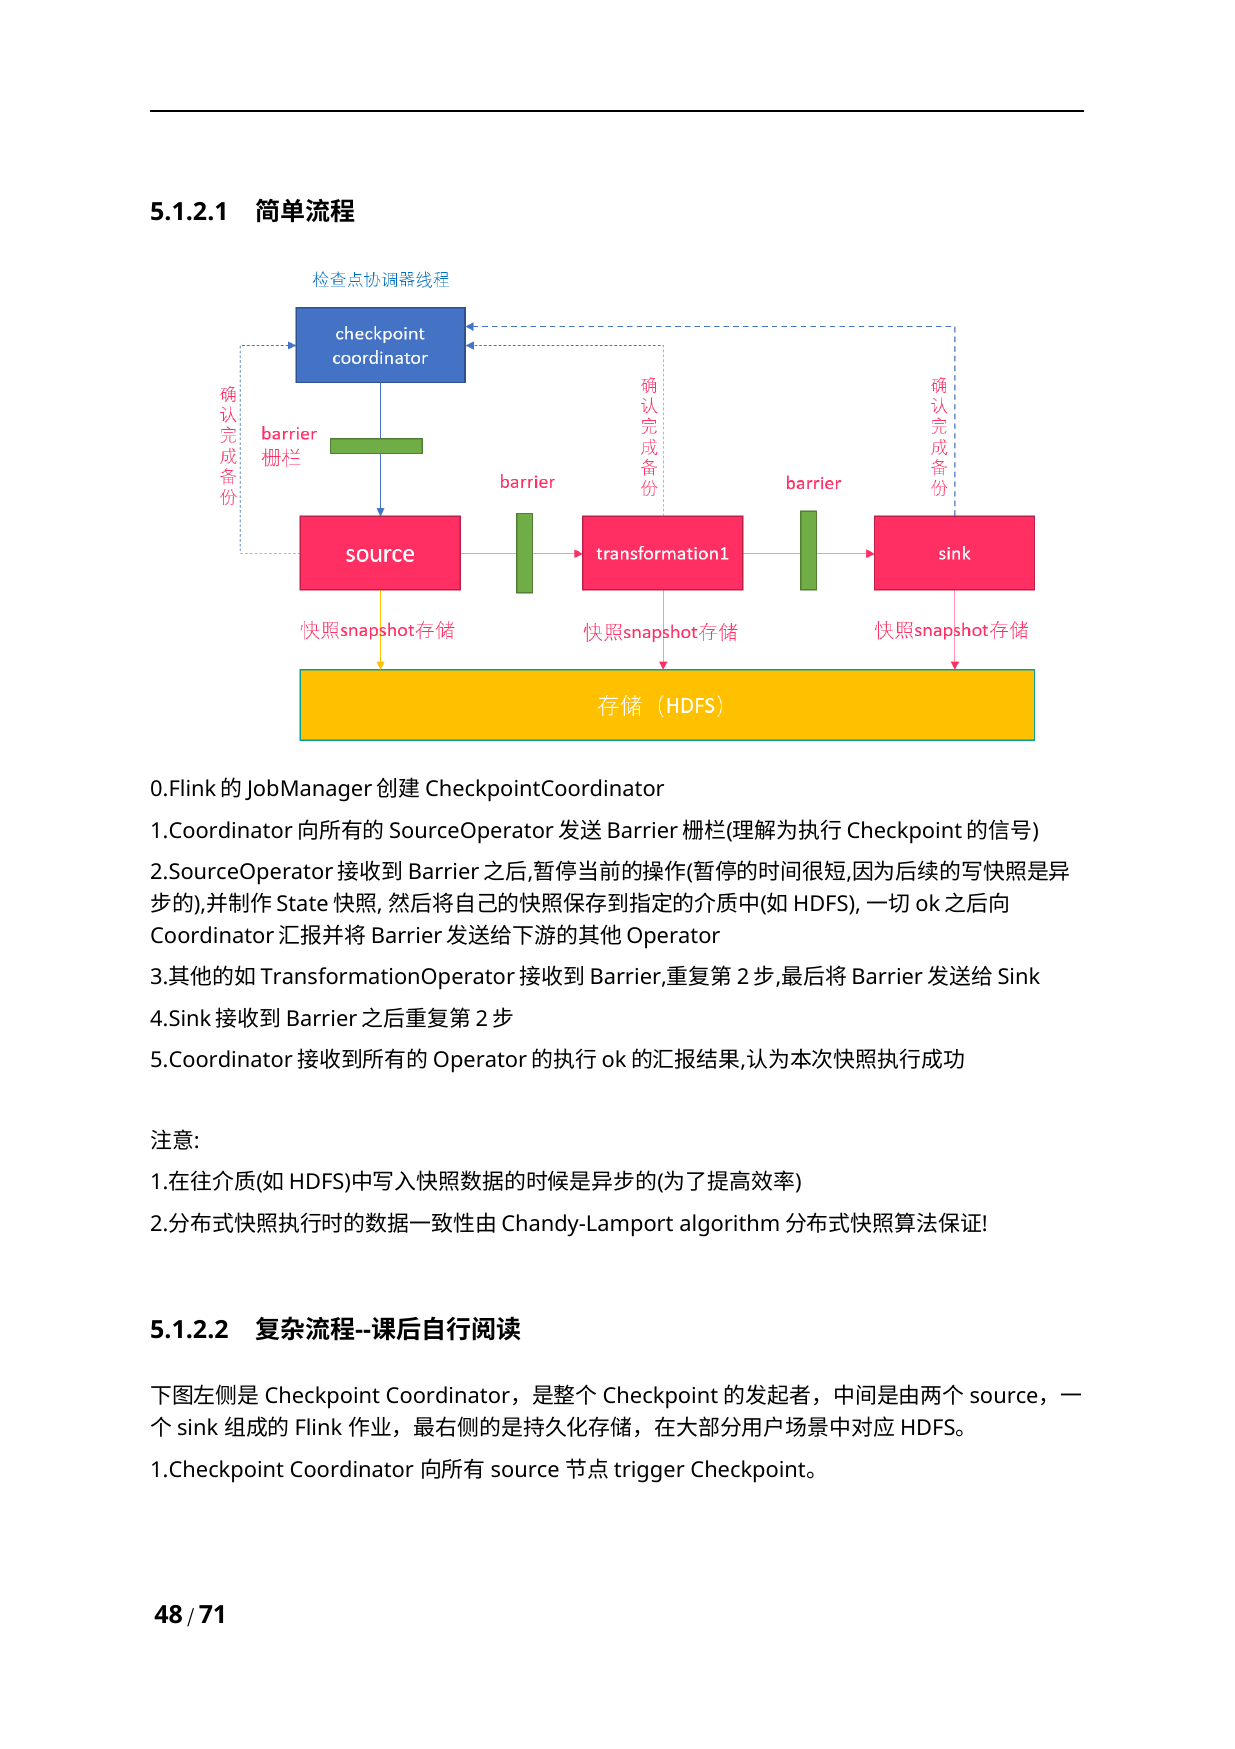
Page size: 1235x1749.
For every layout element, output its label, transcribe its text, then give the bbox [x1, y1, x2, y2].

text 注意: [150, 1123, 1084, 1155]
subtitle 复杂流程--课后自行阅读 [150, 1309, 1084, 1346]
text 1.Coordinator向所有的SourceOperator发送Barrier栅栏(理解为执行Checkpoint的信号) [150, 813, 1084, 844]
text 2.分布式快照执行时的数据一致性由Chandy-Lamport algorithm分布式快照算法保证! [150, 1206, 1084, 1238]
text 2.SourceOperator接收到Barrier之后,暂停当前的操作(暂停的时间很短,因为后续的写快照是异步的),并制作State快照, 然后将自己的快照保存到指定的介质中(如HDFS), 一切 ok之后向Coordinator汇报并将Barrier发送给下游的其他Operator [150, 854, 1084, 949]
text 0.Flink的JobManager创建CheckpointCoordinator [150, 771, 1084, 803]
text 下图左侧是 Checkpoint Coordinator，是整个 Checkpoint 的发起者，中间是由两个 source，一个 sink 组成的 Flink 作业，最右侧的是持久化存储，在大部分用户场景中对应 HDFS。 [150, 1378, 1084, 1442]
text 1.Checkpoint Coordinator 向所有 source 节点 trigger Checkpoint。 [150, 1452, 1084, 1483]
text 4.Sink接收到Barrier之后重复第2步 [150, 1001, 1084, 1032]
subtitle 简单流程 [150, 192, 1084, 228]
text 1.在往介质(如HDFS)中写入快照数据的时候是异步的(为了提高效率) [150, 1164, 1084, 1196]
picture [193, 260, 1059, 762]
text 5.Coordinator接收到所有的Operator的执行ok的汇报结果,认为本次快照执行成功 [150, 1042, 1084, 1074]
text 3.其他的如TransformationOperator接收到Barrier,重复第2步,最后将Barrier发送给Sink [150, 959, 1084, 991]
